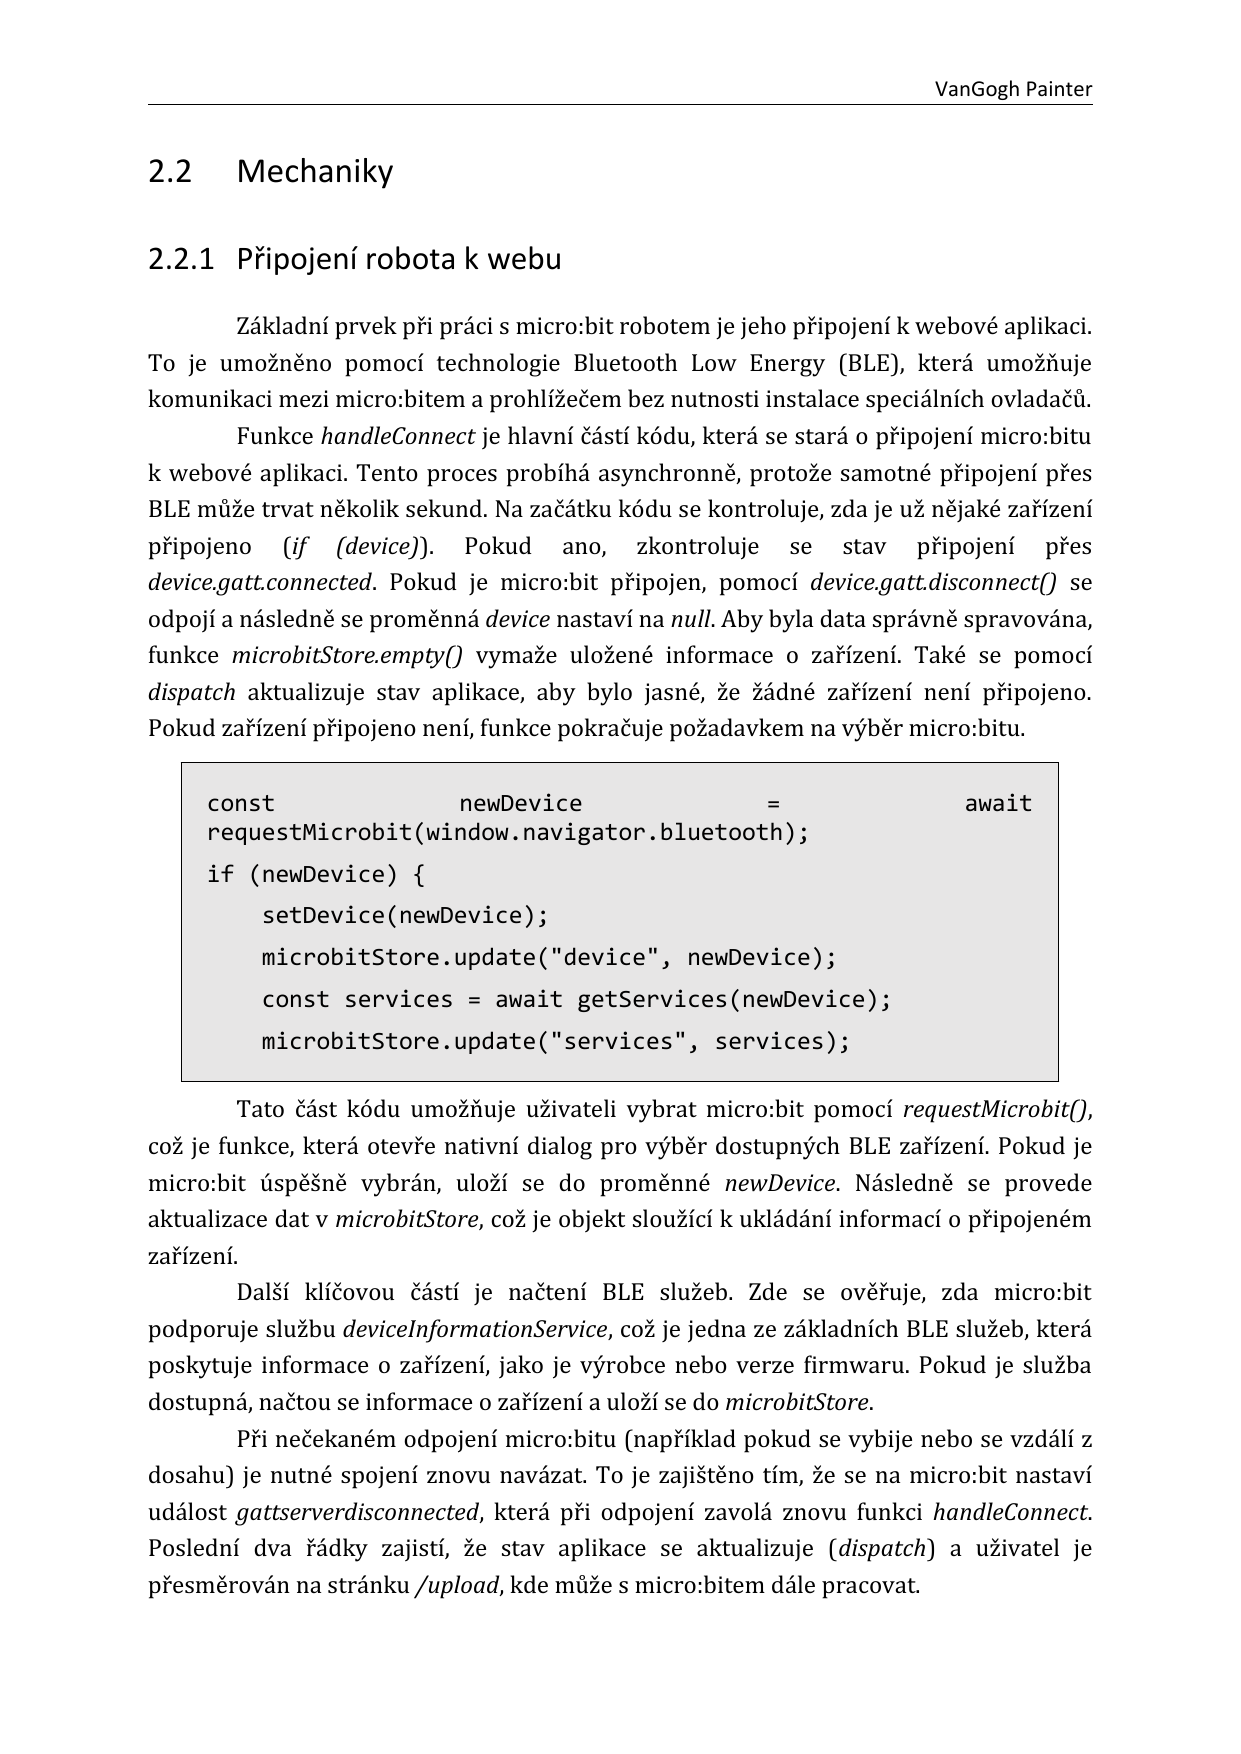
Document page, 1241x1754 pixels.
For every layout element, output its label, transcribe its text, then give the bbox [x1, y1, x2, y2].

text const services = await getServices(newDevice); [182, 958, 1058, 1000]
text if (newDevice) { [182, 833, 1058, 875]
subtitle Připojení robota k webu [148, 237, 1093, 278]
text Další klíčovou částí je načtení BLE služeb. Zde se ověřuje, zda micro:bit podporuje službu deviceInformationService, což je jedna ze základních BLE služeb, která poskytuje informace o zařízení, jako je výrobce nebo verze firmwaru. Pokud je služba dostupná, načtou se informace o zařízení a uloží se do microbitStore. [148, 1277, 1093, 1416]
text Základní prvek při práci s micro:bit robotem je jeho připojení k webové aplikaci. To je umožněno pomocí technologie Bluetooth Low Energy (BLE), která umožňuje komunikaci mezi micro:bitem a prohlížečem bez nutnosti instalace speciálních ovladačů. [148, 311, 1093, 413]
text Funkce handleConnect je hlavní částí kódu, která se stará o připojení micro:bitu k webové aplikaci. Tento proces probíhá asynchronně, protože samotné připojení přes BLE může trvat několik sekund. Na začátku kódu se kontroluje, zda je už nějaké zařízení připojeno (if (device)). Pokud ano, zkontroluje se stav připojení přes device.gatt.connected. Pokud je micro:bit připojen, pomocí device.gatt.disconnect() se odpojí a následně se proměnná device nastaví na null. Aby byla data správně spravována, funkce microbitStore.empty() vymaže uložené informace o zařízení. Také se pomocí dispatch aktualizuje stav aplikace, aby bylo jasné, že žádné zařízení není připojeno. Pokud zařízení připojeno není, funkce pokračuje požadavkem na výběr micro:bitu. [148, 421, 1093, 742]
text microbitStore.update("device", newDevice); [182, 917, 1058, 958]
text const newDevice = await requestMicrobit(window.navigator.bluetooth); [182, 763, 1058, 833]
text Tato část kódu umožňuje uživateli vybrat micro:bit pomocí requestMicrobit(), což je funkce, která otevře nativní dialog pro výběr dostupných BLE zařízení. Pokud je micro:bit úspěšně vybrán, uloží se do proměnné newDevice. Následně se provede aktualizace dat v microbitStore, což je objekt sloužící k ukládání informací o připojeném zařízení. [148, 1094, 1093, 1270]
text Při nečekaném odpojení micro:bitu (například pokud se vybije nebo se vzdálí z dosahu) je nutné spojení znovu navázat. To je zajištěno tím, že se na micro:bit nastaví událost gattserverdisconnected, která při odpojení zavolá znovu funkci handleConnect. Poslední dva řádky zajistí, že stav aplikace se aktualizuje (dispatch) a uživatel je přesměrován na stránku /upload, kde může s micro:bitem dále pracovat. [148, 1423, 1093, 1599]
subtitle Mechaniky [148, 148, 1093, 191]
text setDevice(newDevice); [182, 875, 1058, 917]
text microbitStore.update("services", services); [182, 1000, 1058, 1081]
